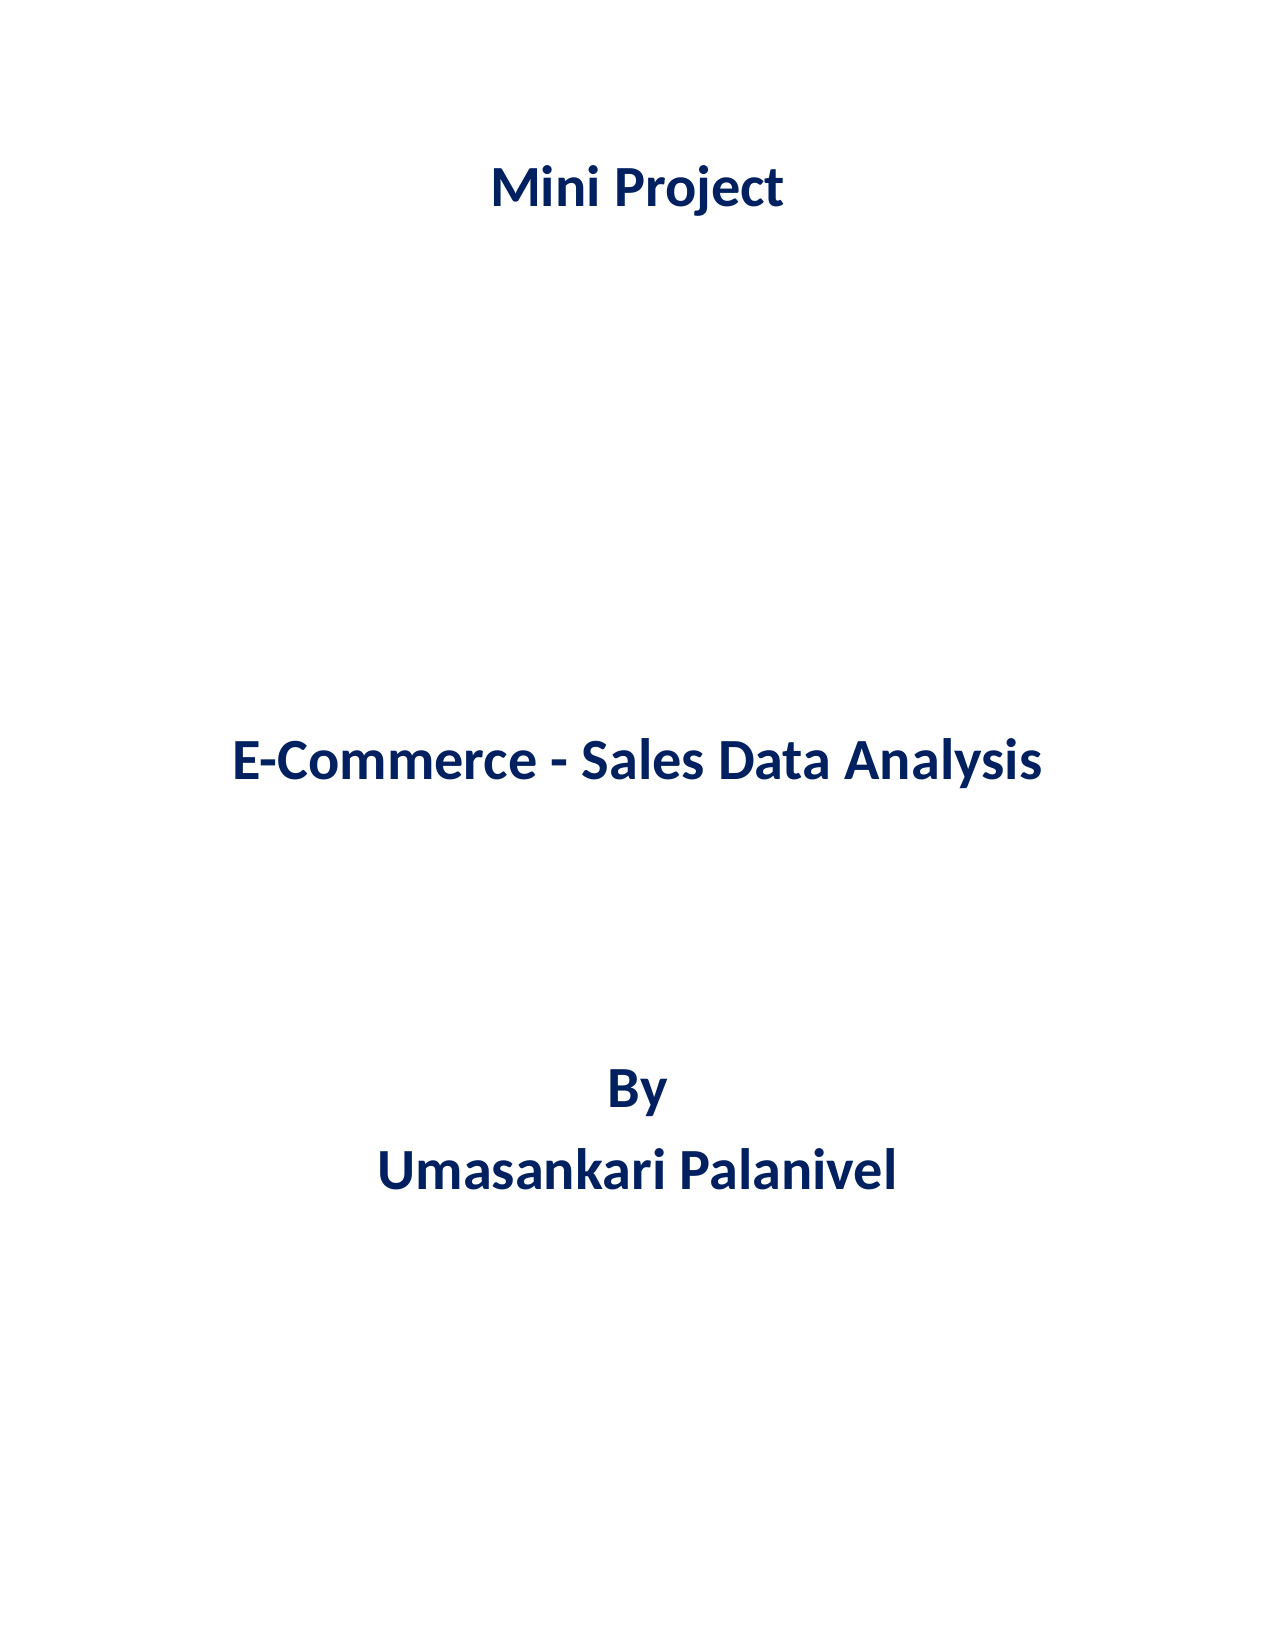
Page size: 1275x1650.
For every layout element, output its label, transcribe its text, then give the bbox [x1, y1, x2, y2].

text Mini Project E-Commerce - Sales Data Analysis By Umasankari Palanivel [150, 150, 1125, 1204]
